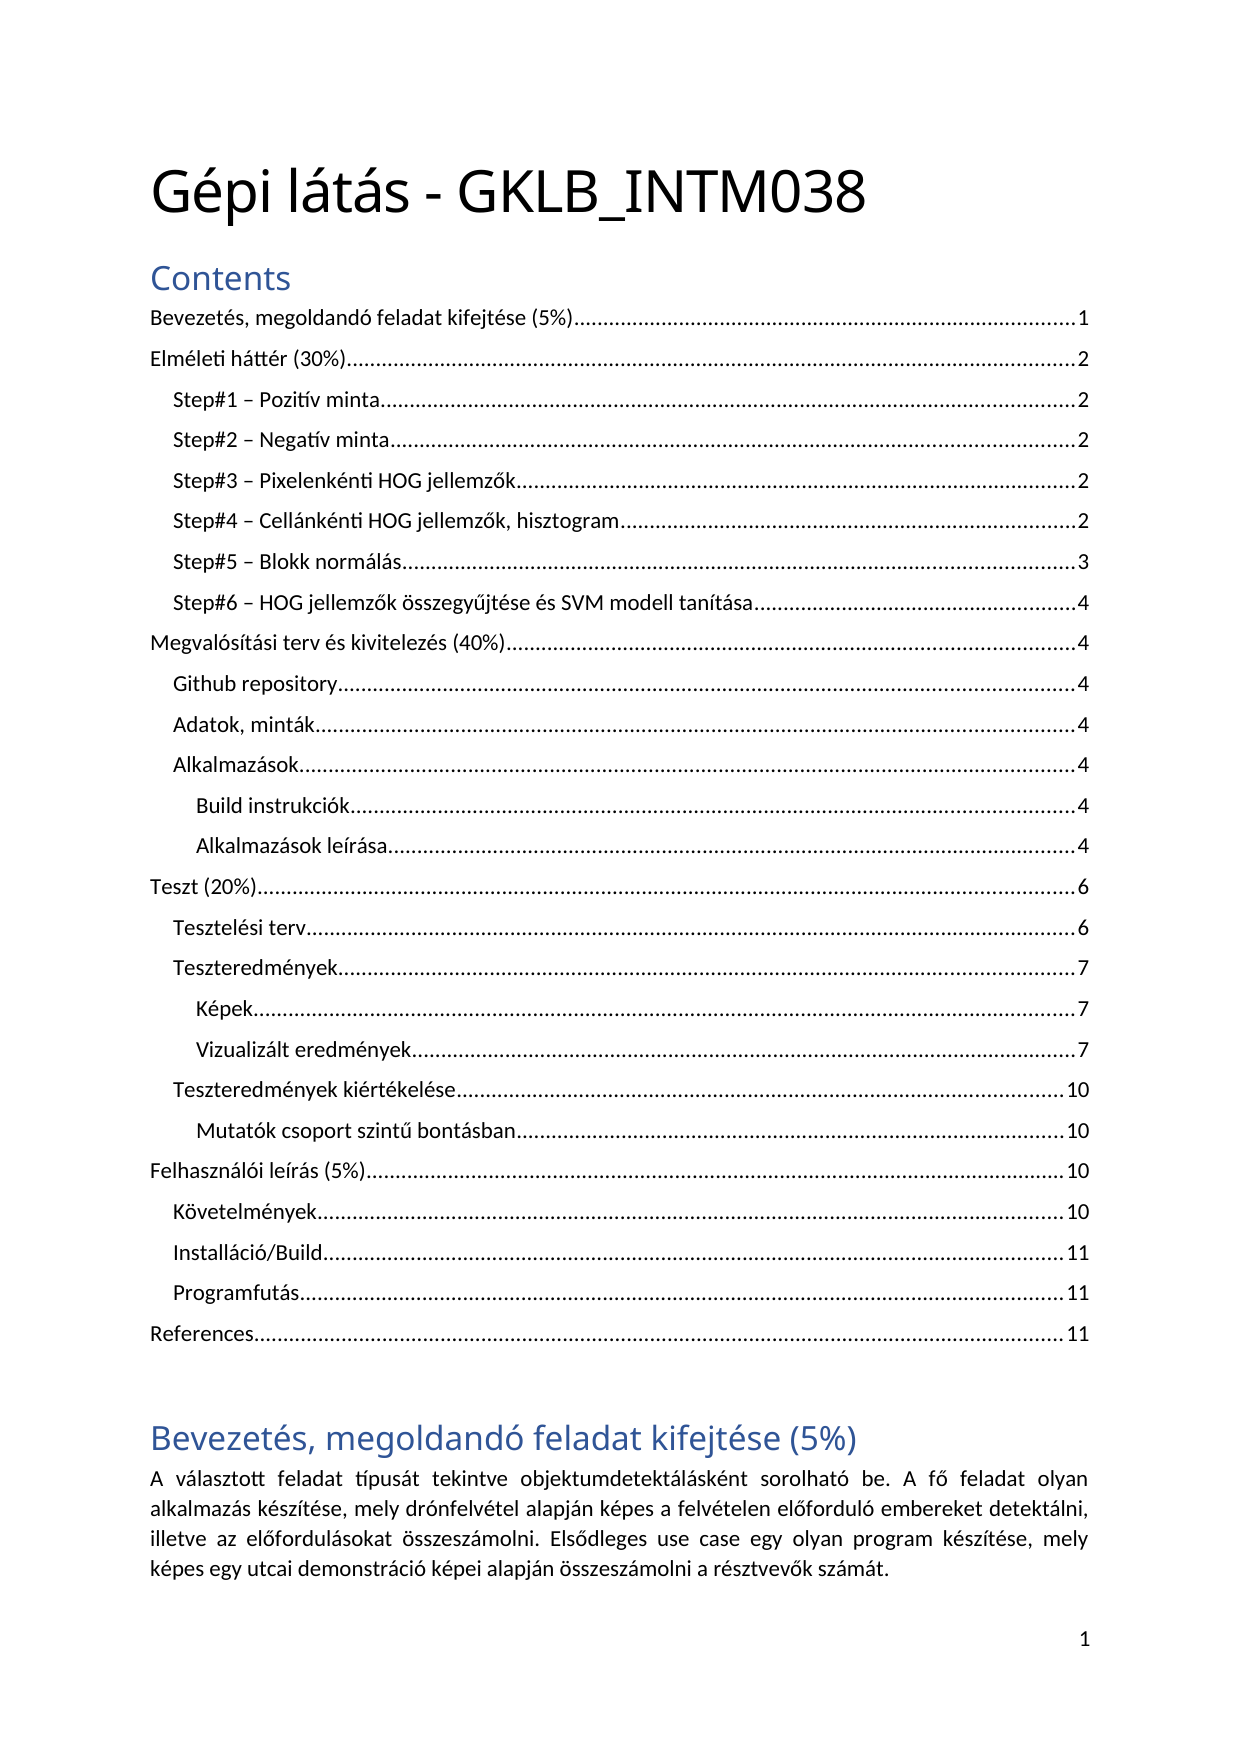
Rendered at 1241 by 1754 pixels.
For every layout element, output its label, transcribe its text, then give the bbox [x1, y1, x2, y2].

text A választott feladat típusát tekintve objektumdetektálásként sorolható be. A fő feladat olyan alkalmazás készítése, mely drónfelvétel alapján képes a felvételen előforduló embereket detektálni, illetve az előfordulásokat összeszámolni. Elsődleges use case egy olyan program készítése, mely képes egy utcai demonstráció képei alapján összeszámolni a résztvevők számát. [150, 1464, 1090, 1582]
subtitle Bevezetés, megoldandó feladat kifejtése (5%) [150, 1415, 1090, 1460]
title Gépi látás - GKLB_INTM038 [150, 150, 1090, 229]
